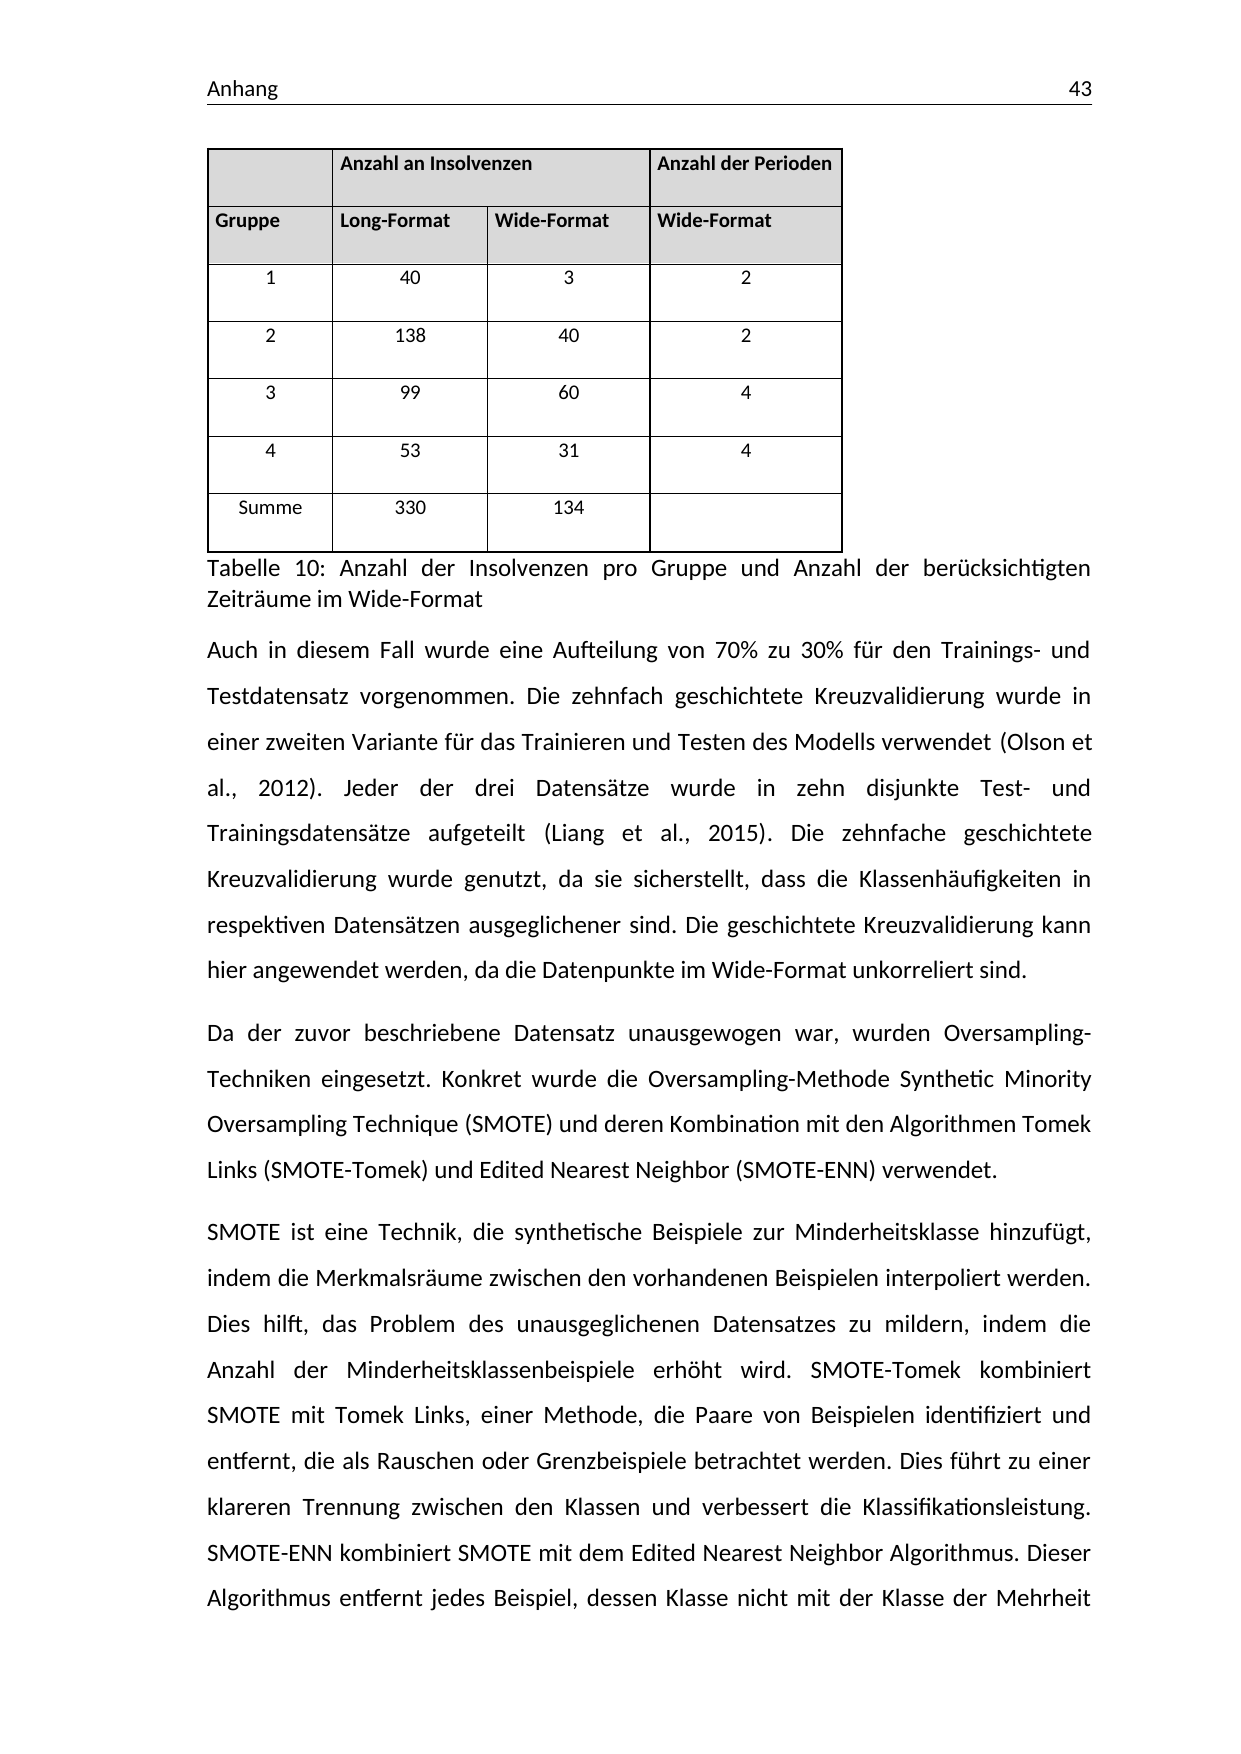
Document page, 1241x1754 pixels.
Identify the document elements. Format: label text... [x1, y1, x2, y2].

table_cell 138 [333, 322, 487, 378]
table_cell Wide-Format [651, 207, 841, 263]
table_cell 40 [488, 322, 649, 378]
table_cell 4 [651, 437, 841, 493]
table_cell 53 [333, 437, 487, 493]
table_cell 134 [488, 494, 649, 551]
table_cell 1 [209, 265, 332, 321]
text Auch in diesem Fall wurde eine Aufteilung von 70% zu 30% für den Trainings- und Testdatensatz vorgenommen. Die zehnfach geschichtete Kreuzvalidierung wurde in einer zweiten Variante für das Trainieren und Testen des Modells verwendet . Jeder der drei Datensätze wurde in zehn disjunkte Test- und Trainingsdatensätze aufgeteilt . Die zehnfache geschichtete Kreuzvalidierung wurde genutzt, da sie sicherstellt, dass die Klassenhäufigkeiten in respektiven Datensätzen ausgeglichener sind. Die geschichtete Kreuzvalidierung kann hier angewendet werden, da die Datenpunkte im Wide-Format unkorreliert sind. [207, 634, 1092, 985]
table_cell Wide-Format [488, 207, 649, 263]
table_cell 330 [333, 494, 487, 551]
table_cell 60 [488, 379, 649, 436]
table_cell 2 [209, 322, 332, 378]
table_cell Summe [209, 494, 332, 551]
table_cell [651, 494, 841, 551]
table_cell Long-Format [333, 207, 487, 263]
table_header [209, 150, 332, 206]
table_header Anzahl an Insolvenzen [333, 150, 649, 206]
table_cell 2 [651, 322, 841, 378]
table_cell 31 [488, 437, 649, 493]
table_cell 40 [333, 265, 487, 321]
table_cell 3 [488, 265, 649, 321]
text Da der zuvor beschriebene Datensatz unausgewogen war, wurden Oversampling-Techniken eingesetzt. Konkret wurde die Oversampling-Methode Synthetic Minority Oversampling Technique (SMOTE) und deren Kombination mit den Algorithmen Tomek Links (SMOTE-Tomek) und Edited Nearest Neighbor (SMOTE-ENN) verwendet. [207, 1017, 1092, 1185]
table_header Anzahl der Perioden [651, 150, 841, 206]
table_cell 4 [209, 437, 332, 493]
table_cell 4 [651, 379, 841, 436]
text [207, 1217, 1092, 1613]
table_cell 2 [651, 265, 841, 321]
table_cell Gruppe [209, 207, 332, 263]
table_cell 3 [209, 379, 332, 436]
table_cell 99 [333, 379, 487, 436]
